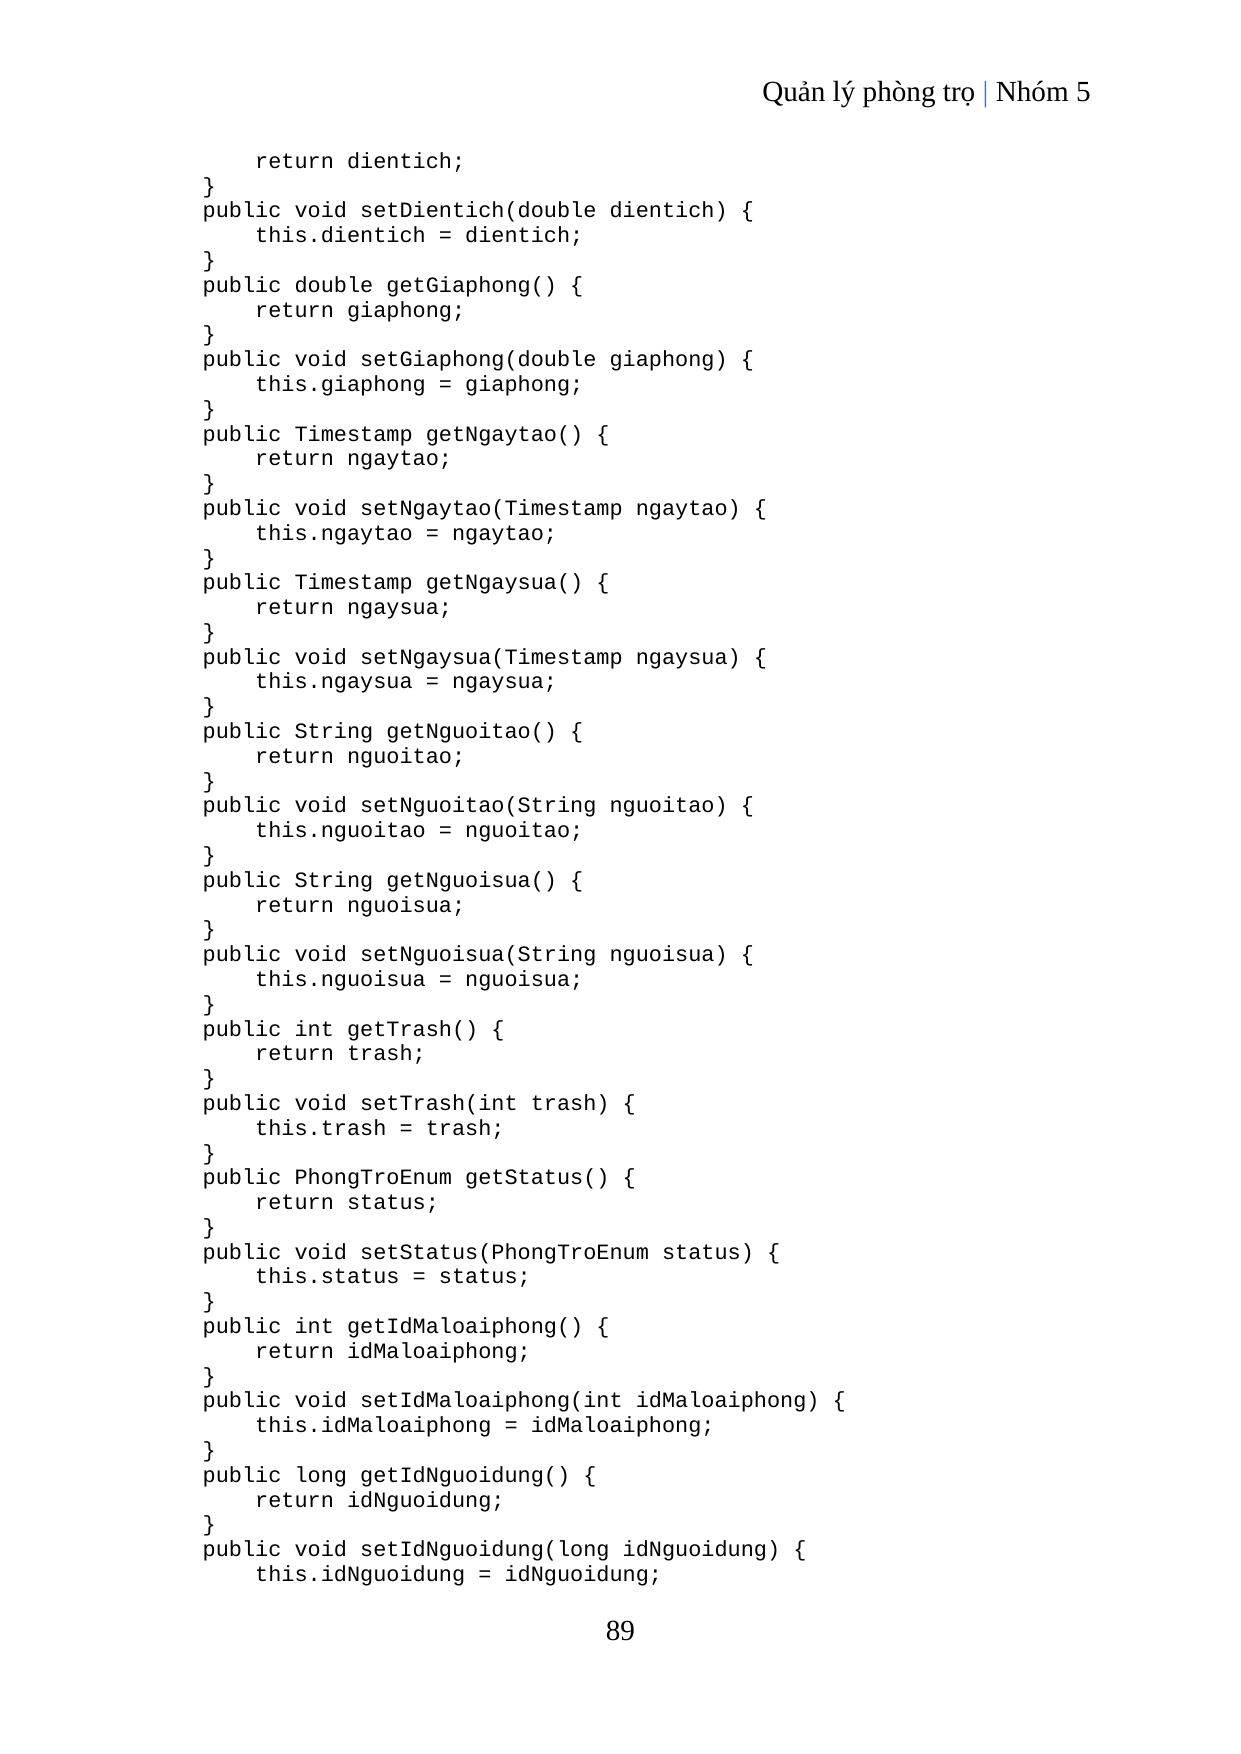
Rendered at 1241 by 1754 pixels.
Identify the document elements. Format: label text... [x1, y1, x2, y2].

text public void setNgaysua(Timestamp ngaysua) { [150, 646, 1090, 671]
text } [150, 175, 1090, 199]
text public void setDientich(double dientich) { [150, 199, 1090, 224]
text return idNguoidung; [150, 1489, 1090, 1513]
text return nguoitao; [150, 745, 1090, 770]
text public long getIdNguoidung() { [150, 1464, 1090, 1489]
text } [150, 1290, 1090, 1315]
text this.idNguoidung = idNguoidung; [150, 1563, 1090, 1588]
text } [150, 249, 1090, 274]
text } [150, 398, 1090, 423]
text public String getNguoitao() { [150, 720, 1090, 745]
text public int getTrash() { [150, 1018, 1090, 1042]
text this.trash = trash; [150, 1117, 1090, 1142]
text } [150, 844, 1090, 869]
text } [150, 1439, 1090, 1464]
text this.giaphong = giaphong; [150, 373, 1090, 398]
text return ngaytao; [150, 447, 1090, 472]
text } [150, 1067, 1090, 1092]
text } [150, 1216, 1090, 1241]
text } [150, 1365, 1090, 1389]
text public Timestamp getNgaytao() { [150, 423, 1090, 447]
text public void setTrash(int trash) { [150, 1092, 1090, 1117]
text public void setIdNguoidung(long idNguoidung) { [150, 1538, 1090, 1563]
text this.nguoisua = nguoisua; [150, 968, 1090, 993]
text } [150, 621, 1090, 646]
text } [150, 695, 1090, 720]
text } [150, 1142, 1090, 1166]
text } [150, 993, 1090, 1018]
text return trash; [150, 1042, 1090, 1067]
text public String getNguoisua() { [150, 869, 1090, 894]
text return idMaloaiphong; [150, 1340, 1090, 1365]
text } [150, 547, 1090, 571]
text public PhongTroEnum getStatus() { [150, 1166, 1090, 1191]
text this.ngaytao = ngaytao; [150, 522, 1090, 547]
text public void setGiaphong(double giaphong) { [150, 348, 1090, 373]
text public void setIdMaloaiphong(int idMaloaiphong) { [150, 1389, 1090, 1414]
text public int getIdMaloaiphong() { [150, 1315, 1090, 1340]
text } [150, 918, 1090, 943]
text return nguoisua; [150, 894, 1090, 918]
text } [150, 472, 1090, 497]
text this.status = status; [150, 1266, 1090, 1290]
text } [150, 770, 1090, 794]
text return giaphong; [150, 299, 1090, 323]
text this.ngaysua = ngaysua; [150, 671, 1090, 695]
text } [150, 323, 1090, 348]
text public double getGiaphong() { [150, 274, 1090, 299]
text public void setNguoitao(String nguoitao) { [150, 794, 1090, 819]
text return dientich; [150, 150, 1090, 175]
text public void setNgaytao(Timestamp ngaytao) { [150, 497, 1090, 522]
text return status; [150, 1191, 1090, 1216]
text public Timestamp getNgaysua() { [150, 571, 1090, 596]
text public void setNguoisua(String nguoisua) { [150, 943, 1090, 968]
text public void setStatus(PhongTroEnum status) { [150, 1241, 1090, 1266]
text } [150, 1513, 1090, 1538]
text return ngaysua; [150, 596, 1090, 621]
text this.nguoitao = nguoitao; [150, 819, 1090, 844]
text this.idMaloaiphong = idMaloaiphong; [150, 1414, 1090, 1439]
text this.dientich = dientich; [150, 224, 1090, 249]
